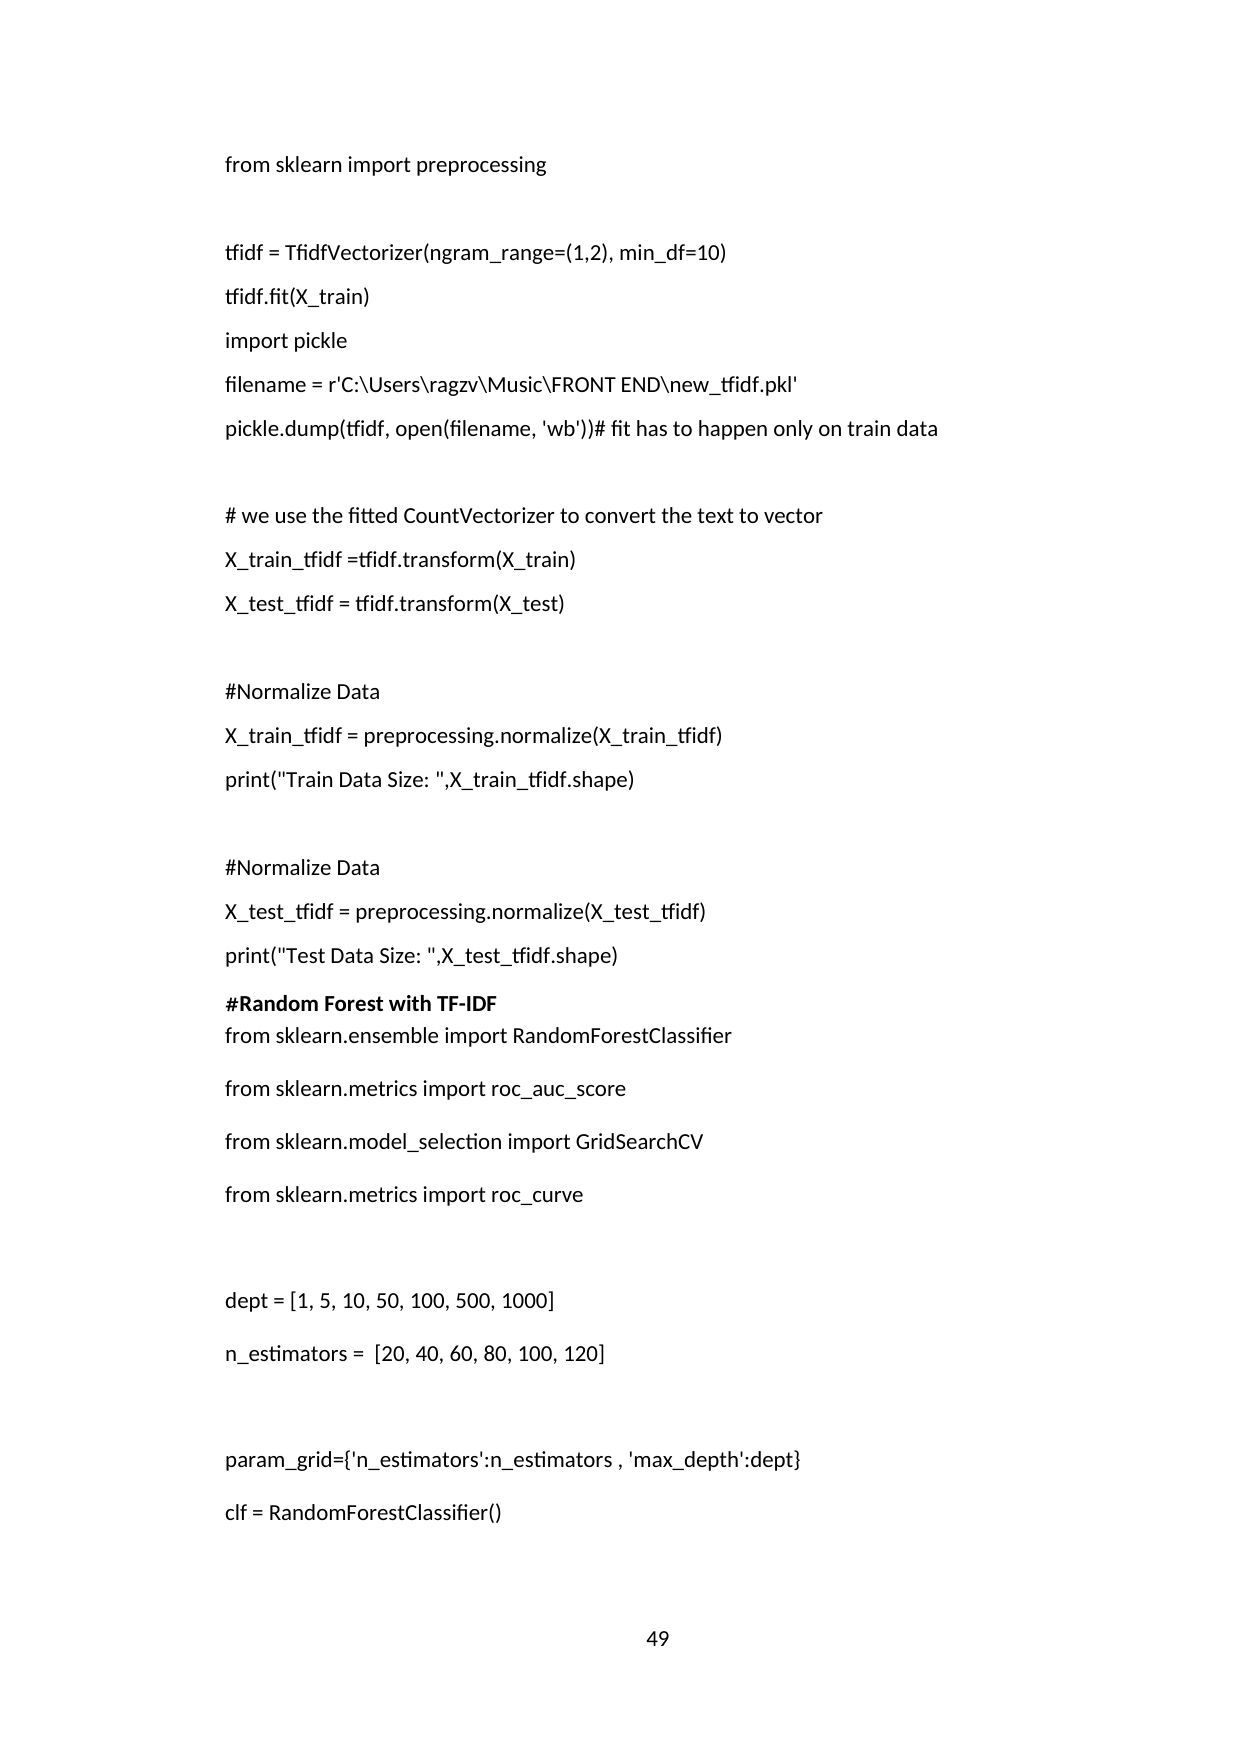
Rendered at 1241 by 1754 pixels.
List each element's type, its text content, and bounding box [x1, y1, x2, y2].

text clf = RandomForestClassifier() [225, 1498, 1090, 1526]
text from sklearn.model_selection import GridSearchCV [225, 1127, 1090, 1155]
text from sklearn.metrics import roc_auc_score [225, 1074, 1090, 1102]
text X_train_tfidf = preprocessing.normalize(X_train_tfidf) [225, 721, 1090, 749]
text X_test_tfidf = tfidf.transform(X_test) [225, 589, 1090, 618]
subtitle #Random Forest with TF-IDF [225, 989, 1090, 1017]
text tfidf = TfidfVectorizer(ngram_range=(1,2), min_df=10) [225, 238, 1090, 266]
text n_estimators = [20, 40, 60, 80, 100, 120] [225, 1339, 1090, 1367]
text param_grid={'n_estimators':n_estimators , 'max_depth':dept} [225, 1445, 1090, 1473]
text filename = r'C:\Users\ragzv\Music\FRONT END\new_tfidf.pkl' [225, 370, 1090, 398]
text X_train_tfidf =tfidf.transform(X_train) [225, 546, 1090, 574]
text from sklearn.metrics import roc_curve [225, 1180, 1090, 1208]
text print("Test Data Size: ",X_test_tfidf.shape) [225, 941, 1090, 969]
text import pickle [225, 326, 1090, 354]
text # we use the fitted CountVectorizer to convert the text to vector [225, 502, 1090, 530]
text from sklearn import preprocessing [225, 150, 1090, 178]
text tfidf.fit(X_train) [225, 282, 1090, 310]
text #Normalize Data [225, 853, 1090, 881]
text X_test_tfidf = preprocessing.normalize(X_test_tfidf) [225, 897, 1090, 925]
text print("Train Data Size: ",X_train_tfidf.shape) [225, 765, 1090, 793]
text from sklearn.ensemble import RandomForestClassifier [225, 1021, 1090, 1049]
text dept = [1, 5, 10, 50, 100, 500, 1000] [225, 1286, 1090, 1314]
text #Normalize Data [225, 677, 1090, 706]
text pickle.dump(tfidf, open(filename, 'wb'))# fit has to happen only on train data [225, 414, 1090, 442]
